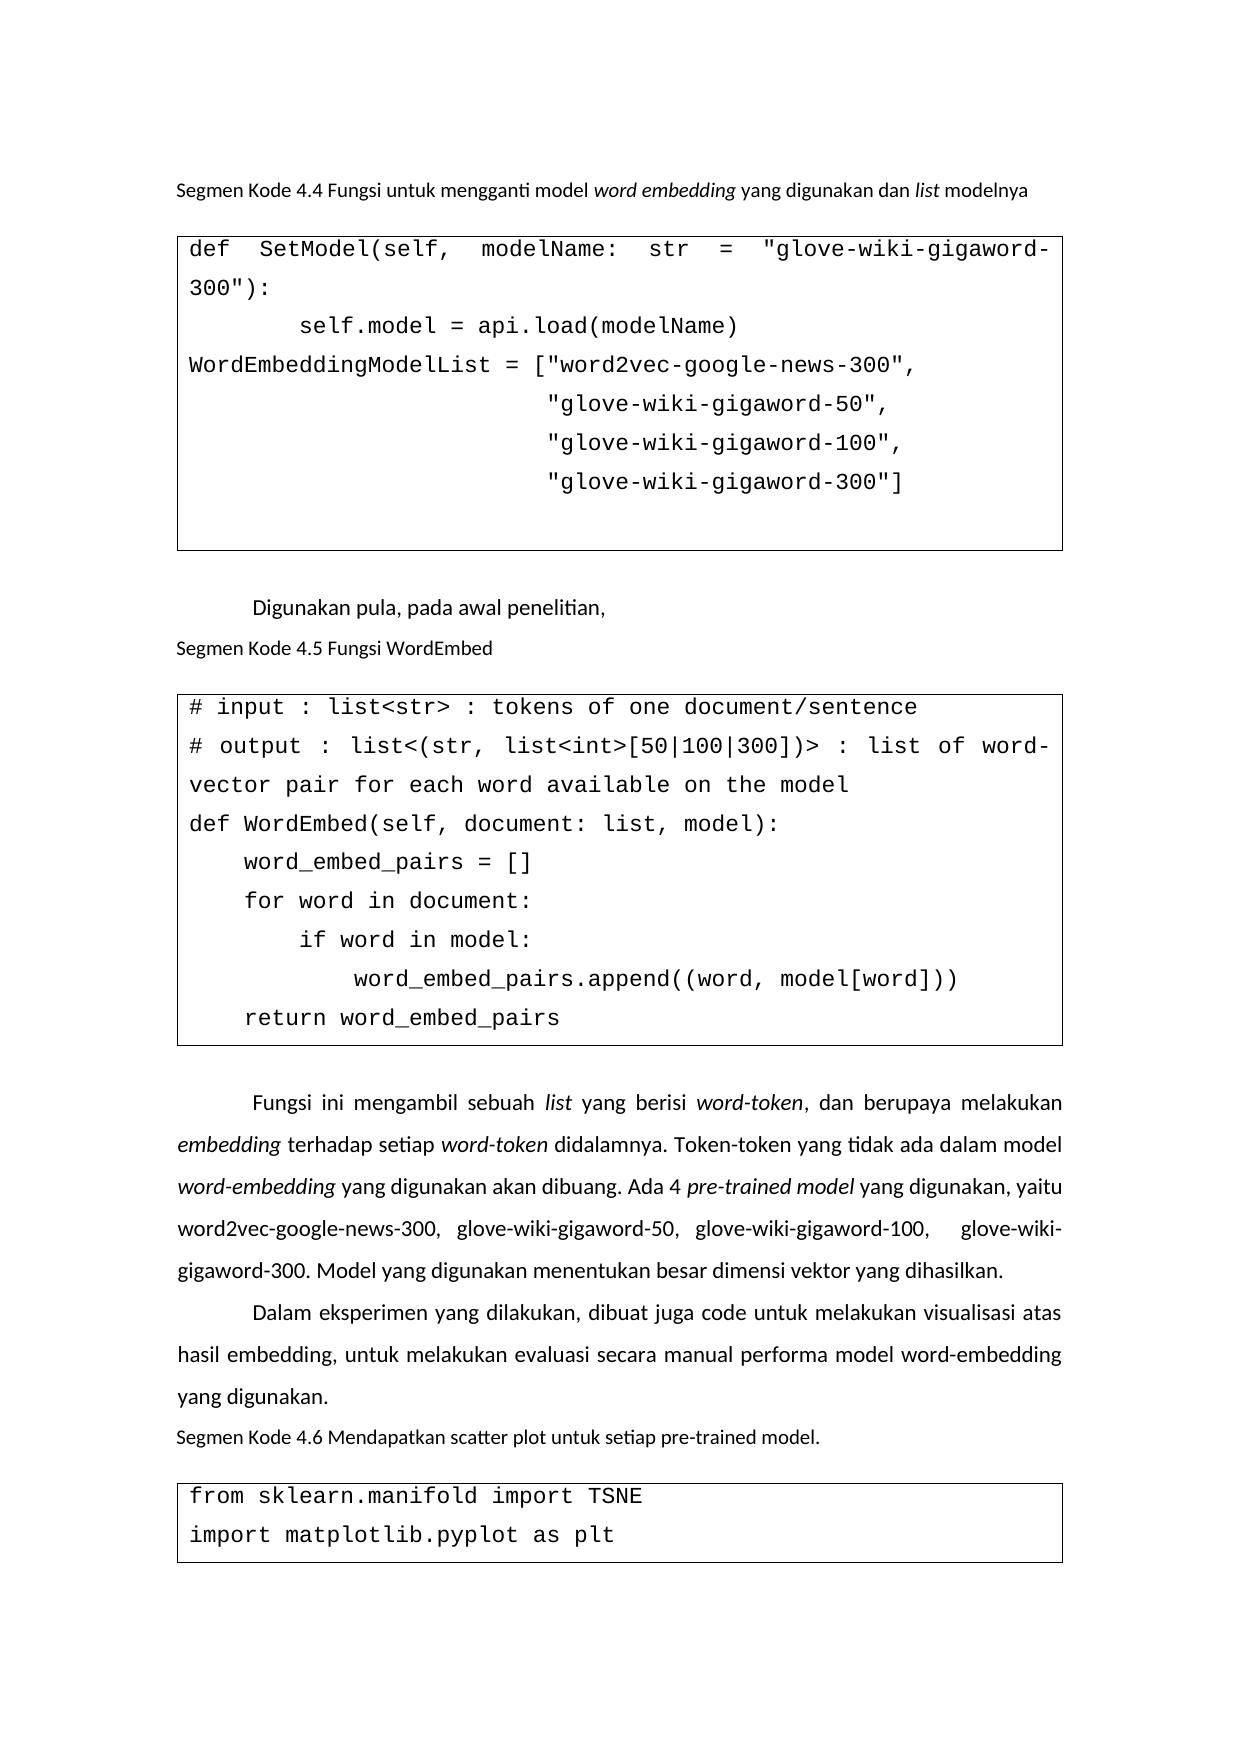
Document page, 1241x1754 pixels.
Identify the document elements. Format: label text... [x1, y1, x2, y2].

text Dalam eksperimen yang dilakukan, dibuat juga code untuk melakukan visualisasi atas hasil embedding, untuk melakukan evaluasi secara manual performa model word-embedding yang digunakan. [177, 1298, 1063, 1410]
text Segmen Kode 4.6 Mendapatkan scatter plot untuk setiap pre-trained model. [176, 1424, 1063, 1449]
table_header def SetModel(self, modelName: str = "glove-wiki-gigaword-300"): self.model = api.load(modelName) WordEmbeddingModelList = ["word2vec-google-news-300", "glove-wiki-gigaword-50", "glove-wiki-gigaword-100", "glove-wiki-gigaword-300"] [178, 237, 1062, 550]
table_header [178, 1484, 1062, 1562]
text Digunakan pula, pada awal penelitian, [177, 593, 1063, 621]
text Segmen Kode 4.5 Fungsi WordEmbed [176, 635, 1063, 661]
table_header # input : list<str> : tokens of one document/sentence # output : list<(str, list<int>[50|100|300])> : list of word-vector pair for each word available on the model def WordEmbed(self, document: list, model): word_embed_pairs = [] for word in document: if word in model: word_embed_pairs.append((word, model[word])) return word_embed_pairs [178, 695, 1062, 1045]
text Fungsi ini mengambil sebuah list yang berisi word-token, dan berupaya melakukan embedding terhadap setiap word-token didalamnya. Token-token yang tidak ada dalam model word-embedding yang digunakan akan dibuang. Ada 4 pre-trained model yang digunakan, yaitu word2vec-google-news-300, glove-wiki-gigaword-50, glove-wiki-gigaword-100, glove-wiki-gigaword-300. Model yang digunakan menentukan besar dimensi vektor yang dihasilkan. [177, 1088, 1063, 1284]
text Segmen Kode 4.4 Fungsi untuk mengganti model word embedding yang digunakan dan list modelnya [176, 177, 1063, 203]
